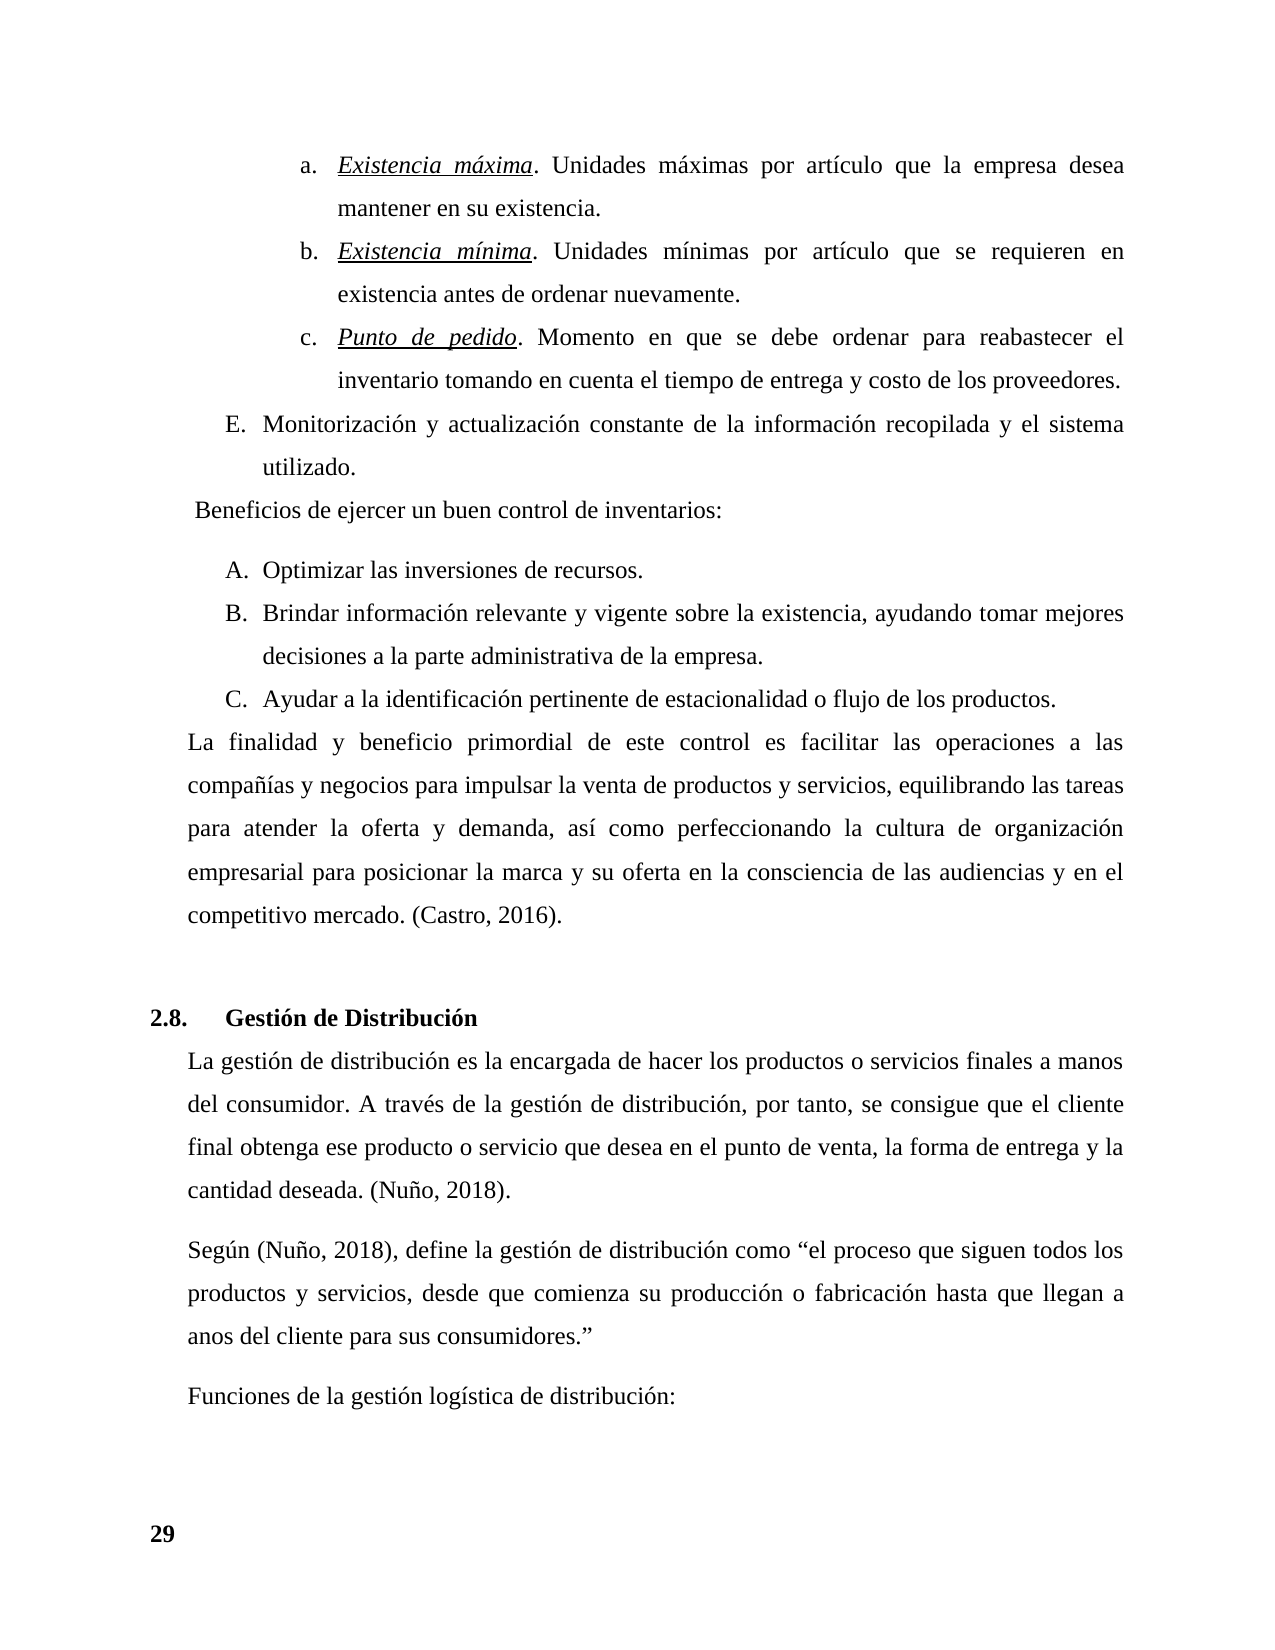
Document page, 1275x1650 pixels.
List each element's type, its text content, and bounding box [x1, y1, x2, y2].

list Optimizar las inversiones de recursos. [225, 555, 1125, 583]
text Funciones de la gestión logística de distribución: [150, 1381, 1125, 1410]
list Ayudar a la identificación pertinente de estacionalidad o flujo de los productos. [225, 684, 1125, 713]
list Punto de pedido. Momento en que se debe ordenar para reabastecer el inventario tomando en cuenta el tiempo de entrega y costo de los proveedores. [300, 322, 1125, 394]
list Monitorización y actualización constante de la información recopilada y el sistema utilizado. [225, 409, 1125, 481]
text La gestión de distribución es la encargada de hacer los productos o servicios finales a manos del consumidor. A través de la gestión de distribución, por tanto, se consigue que el cliente final obtenga ese producto o servicio que desea en el punto de venta, la forma de entrega y la cantidad deseada. . [187, 1046, 1125, 1204]
list Existencia mínima. Unidades mínimas por artículo que se requieren en existencia antes de ordenar nuevamente. [300, 236, 1125, 308]
list Existencia máxima. Unidades máximas por artículo que la empresa desea mantener en su existencia. [300, 150, 1125, 222]
list Gestión de Distribución [150, 1003, 1125, 1031]
text La finalidad y beneficio primordial de este control es facilitar las operaciones a las compañías y negocios para impulsar la venta de productos y servicios, equilibrando las tareas para atender la oferta y demanda, así como perfeccionando la cultura de organización empresarial para posicionar la marca y su oferta en la consciencia de las audiencias y en el competitivo mercado. . [187, 727, 1125, 928]
list Brindar información relevante y vigente sobre la existencia, ayudando tomar mejores decisiones a la parte administrativa de la empresa. [225, 598, 1125, 670]
text Según , define la gestión de distribución como “el proceso que siguen todos los productos y servicios, desde que comienza su producción o fabricación hasta que llegan a anos del cliente para sus consumidores.” [187, 1235, 1125, 1350]
text Beneficios de ejercer un buen control de inventarios: [150, 495, 1125, 524]
